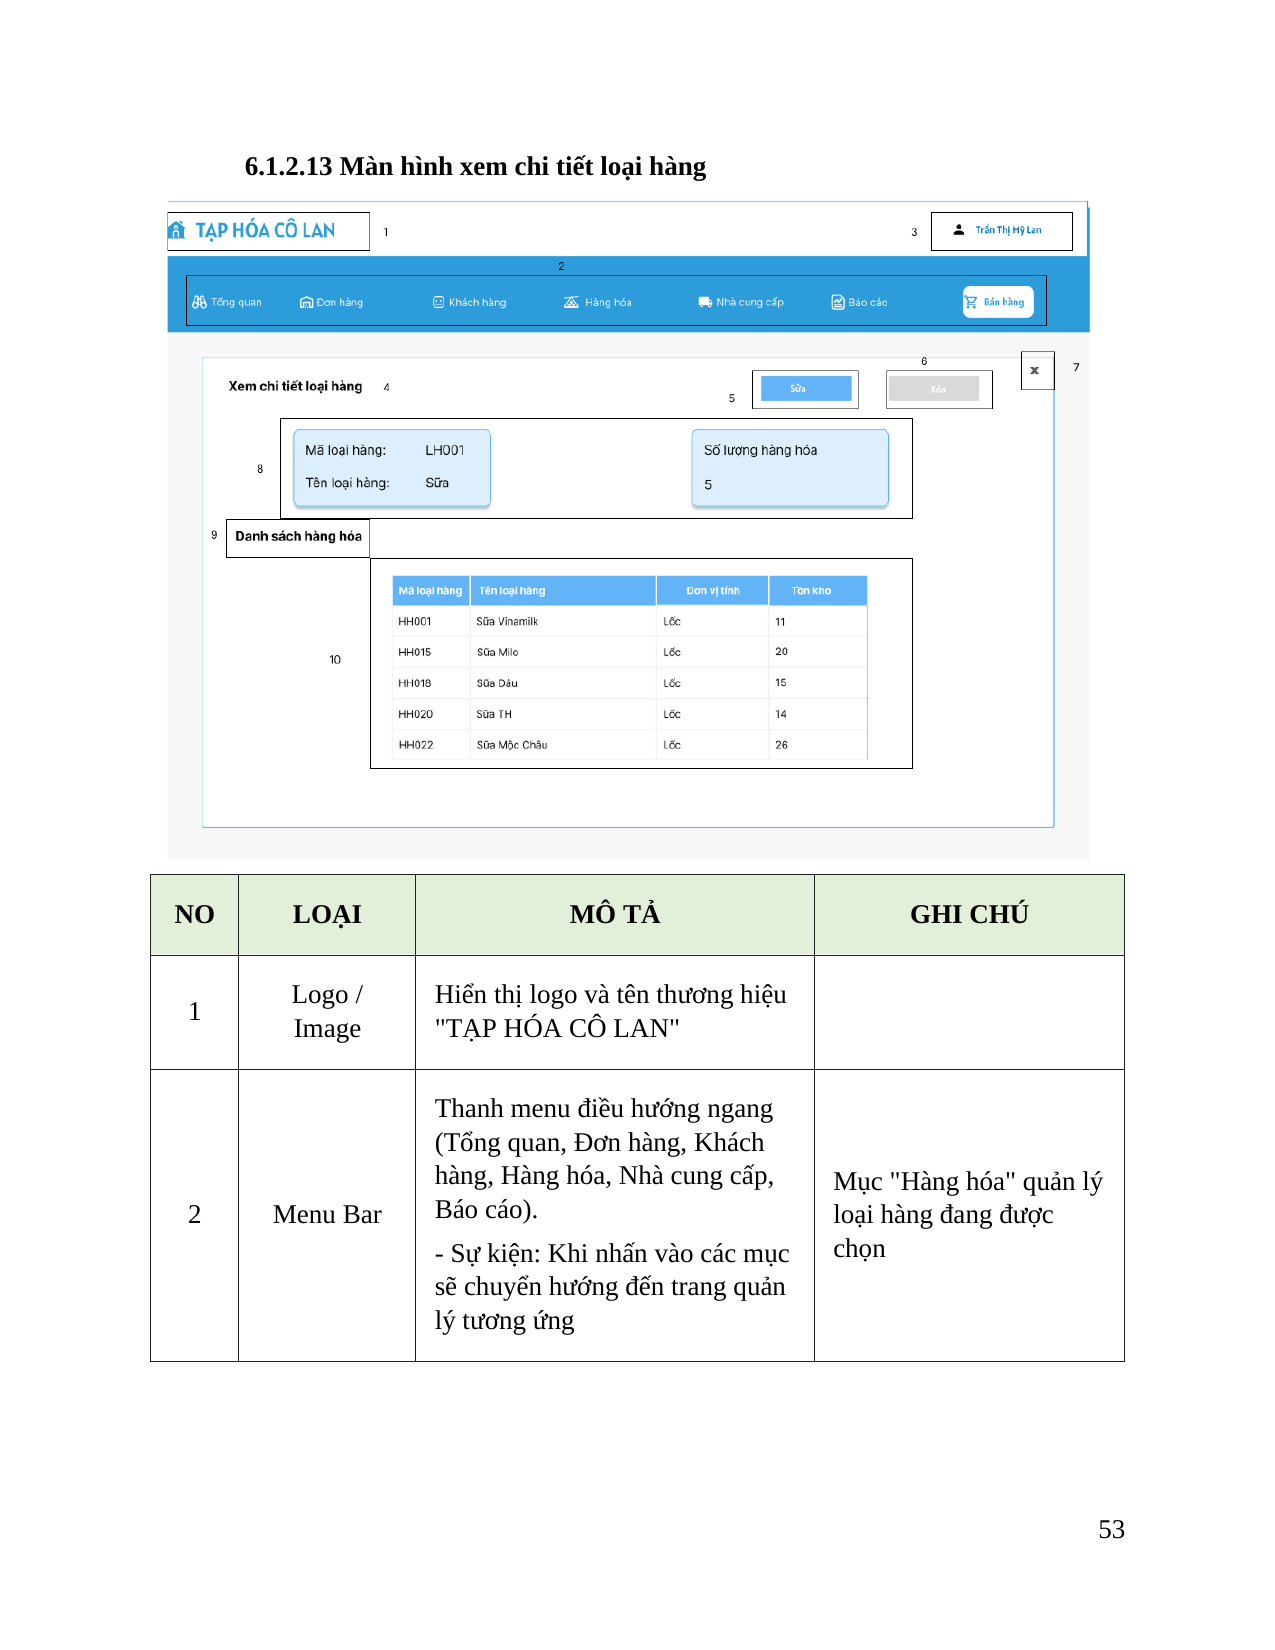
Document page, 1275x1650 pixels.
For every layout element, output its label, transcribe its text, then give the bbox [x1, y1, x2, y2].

table_header GHI CHÚ [815, 875, 1124, 954]
table_cell 1 [151, 956, 238, 1068]
table_cell Menu Bar [239, 1070, 415, 1361]
table_cell [815, 956, 1124, 1068]
table_cell Thanh menu điều hướng ngang (Tổng quan, Đơn hàng, Khách hàng, Hàng hóa, Nhà cung cấp, Báo cáo). - Sự kiện: Khi nhấn vào các mục sẽ chuyển hướng đến trang quản lý tương ứng [416, 1070, 814, 1361]
table_header MÔ TẢ [416, 875, 814, 954]
subtitle 6.1.2.13 Màn hình xem chi tiết loại hàng [244, 150, 1125, 181]
table_header NO [151, 875, 238, 954]
table_cell Hiển thị logo và tên thương hiệu "TẠP HÓA CÔ LAN" [416, 956, 814, 1068]
table_cell Mục "Hàng hóa" quản lý loại hàng đang được chọn [815, 1070, 1124, 1361]
table_cell 2 [151, 1070, 238, 1361]
table_header LOẠI [239, 875, 415, 954]
table_cell Logo / Image [239, 956, 415, 1068]
picture [167, 200, 1108, 862]
